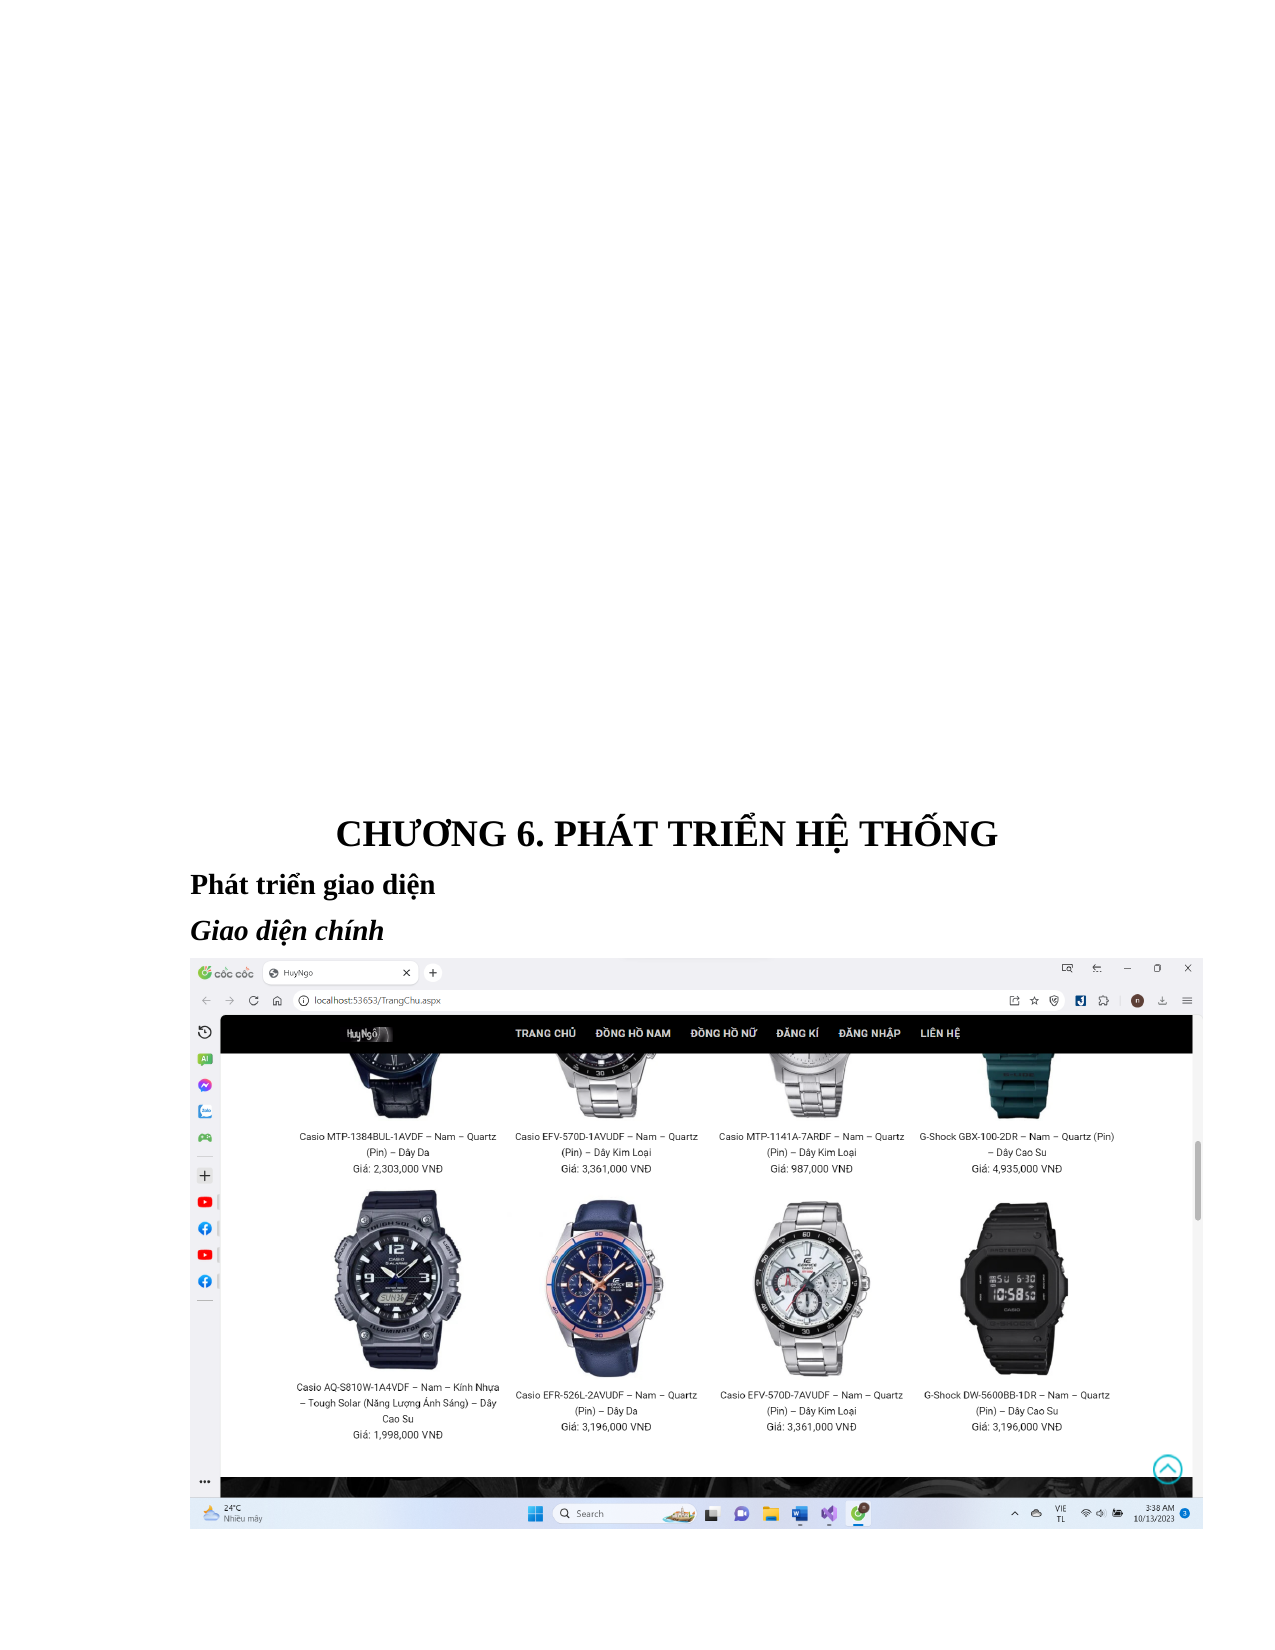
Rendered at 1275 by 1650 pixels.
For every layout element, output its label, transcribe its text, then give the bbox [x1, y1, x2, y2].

text Phát triển giao diện [131, 867, 1144, 900]
picture [190, 958, 1203, 1529]
subtitle Giao diện chính [131, 913, 1144, 946]
subtitle CHƯƠNG 6. PHÁT TRIỂN HỆ THỐNG [131, 811, 1144, 854]
